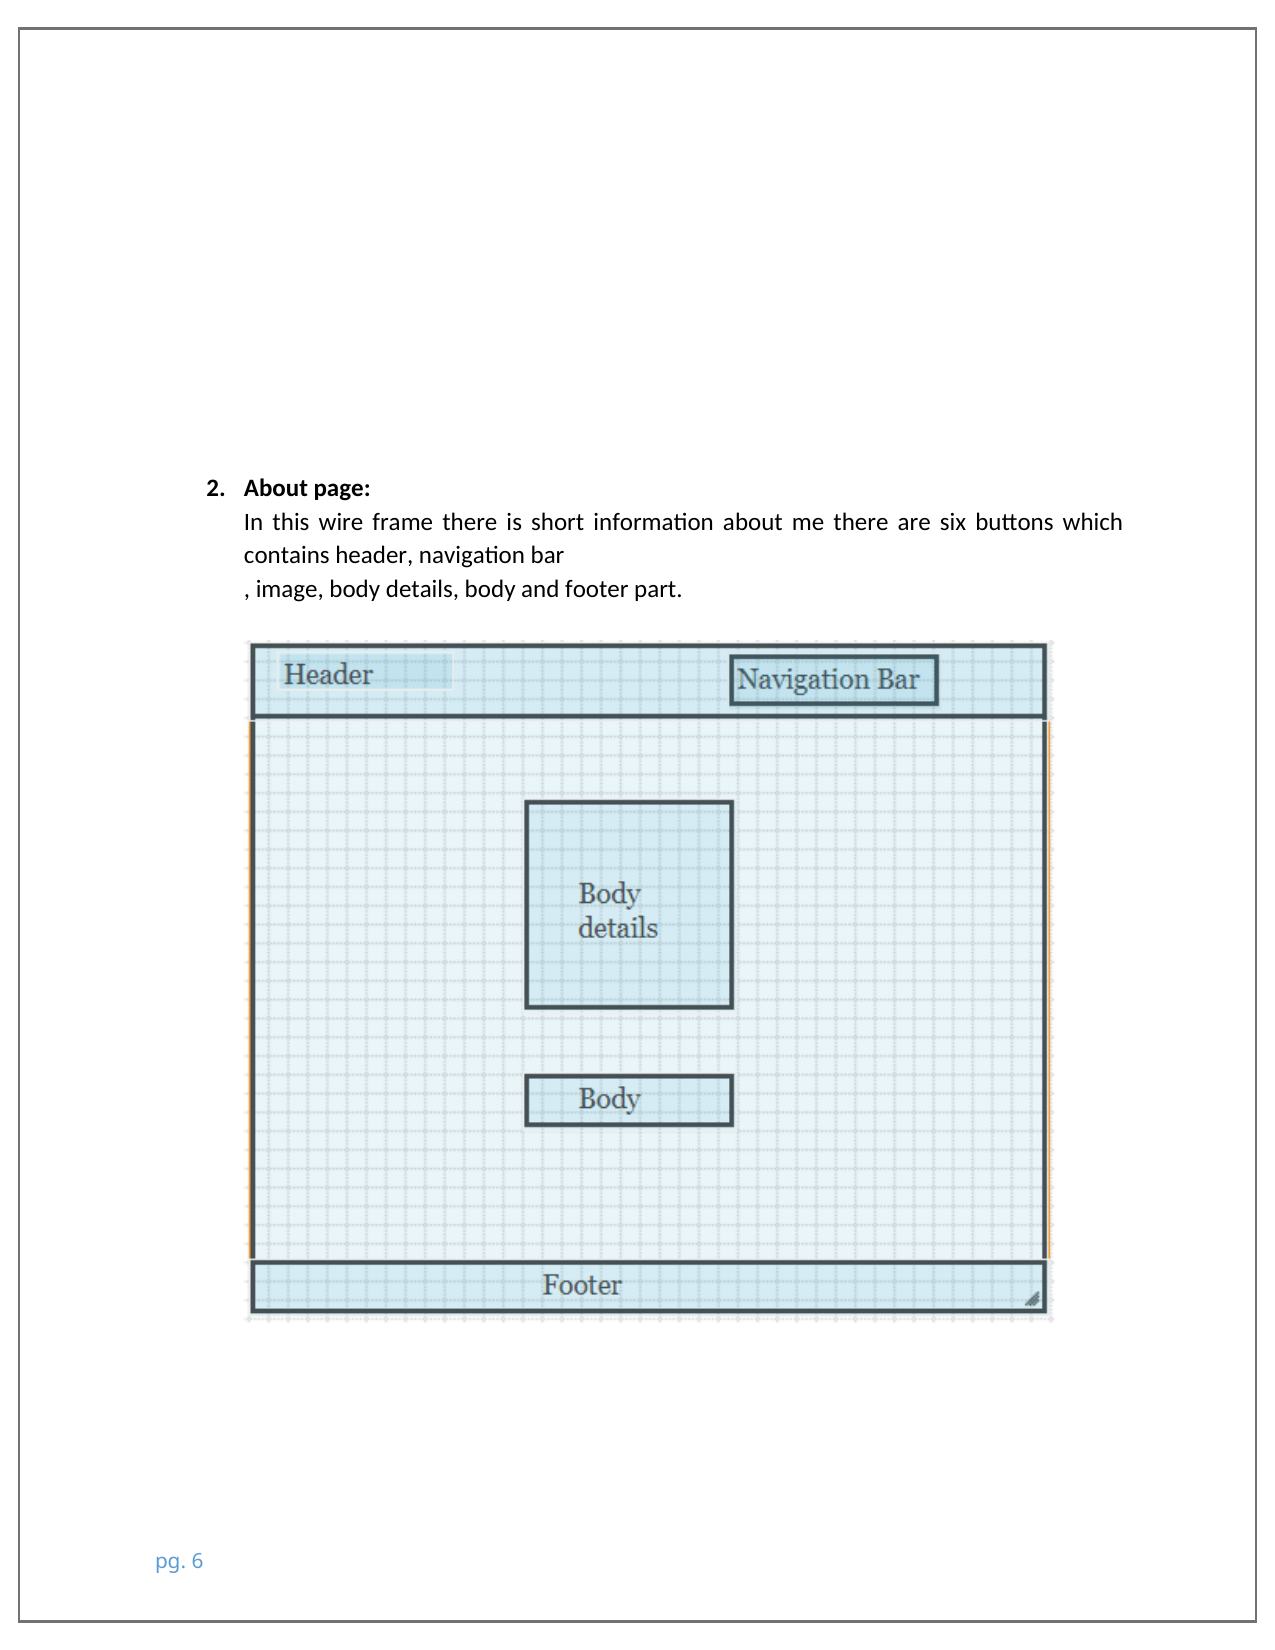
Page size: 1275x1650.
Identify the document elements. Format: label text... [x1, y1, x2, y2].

list About page: [206, 472, 1125, 503]
list In this wire frame there is short information about me there are six buttons which contains header, navigation bar [244, 506, 1125, 570]
list , image, body details, body and footer part. [244, 573, 1125, 603]
picture [243, 640, 1055, 1323]
